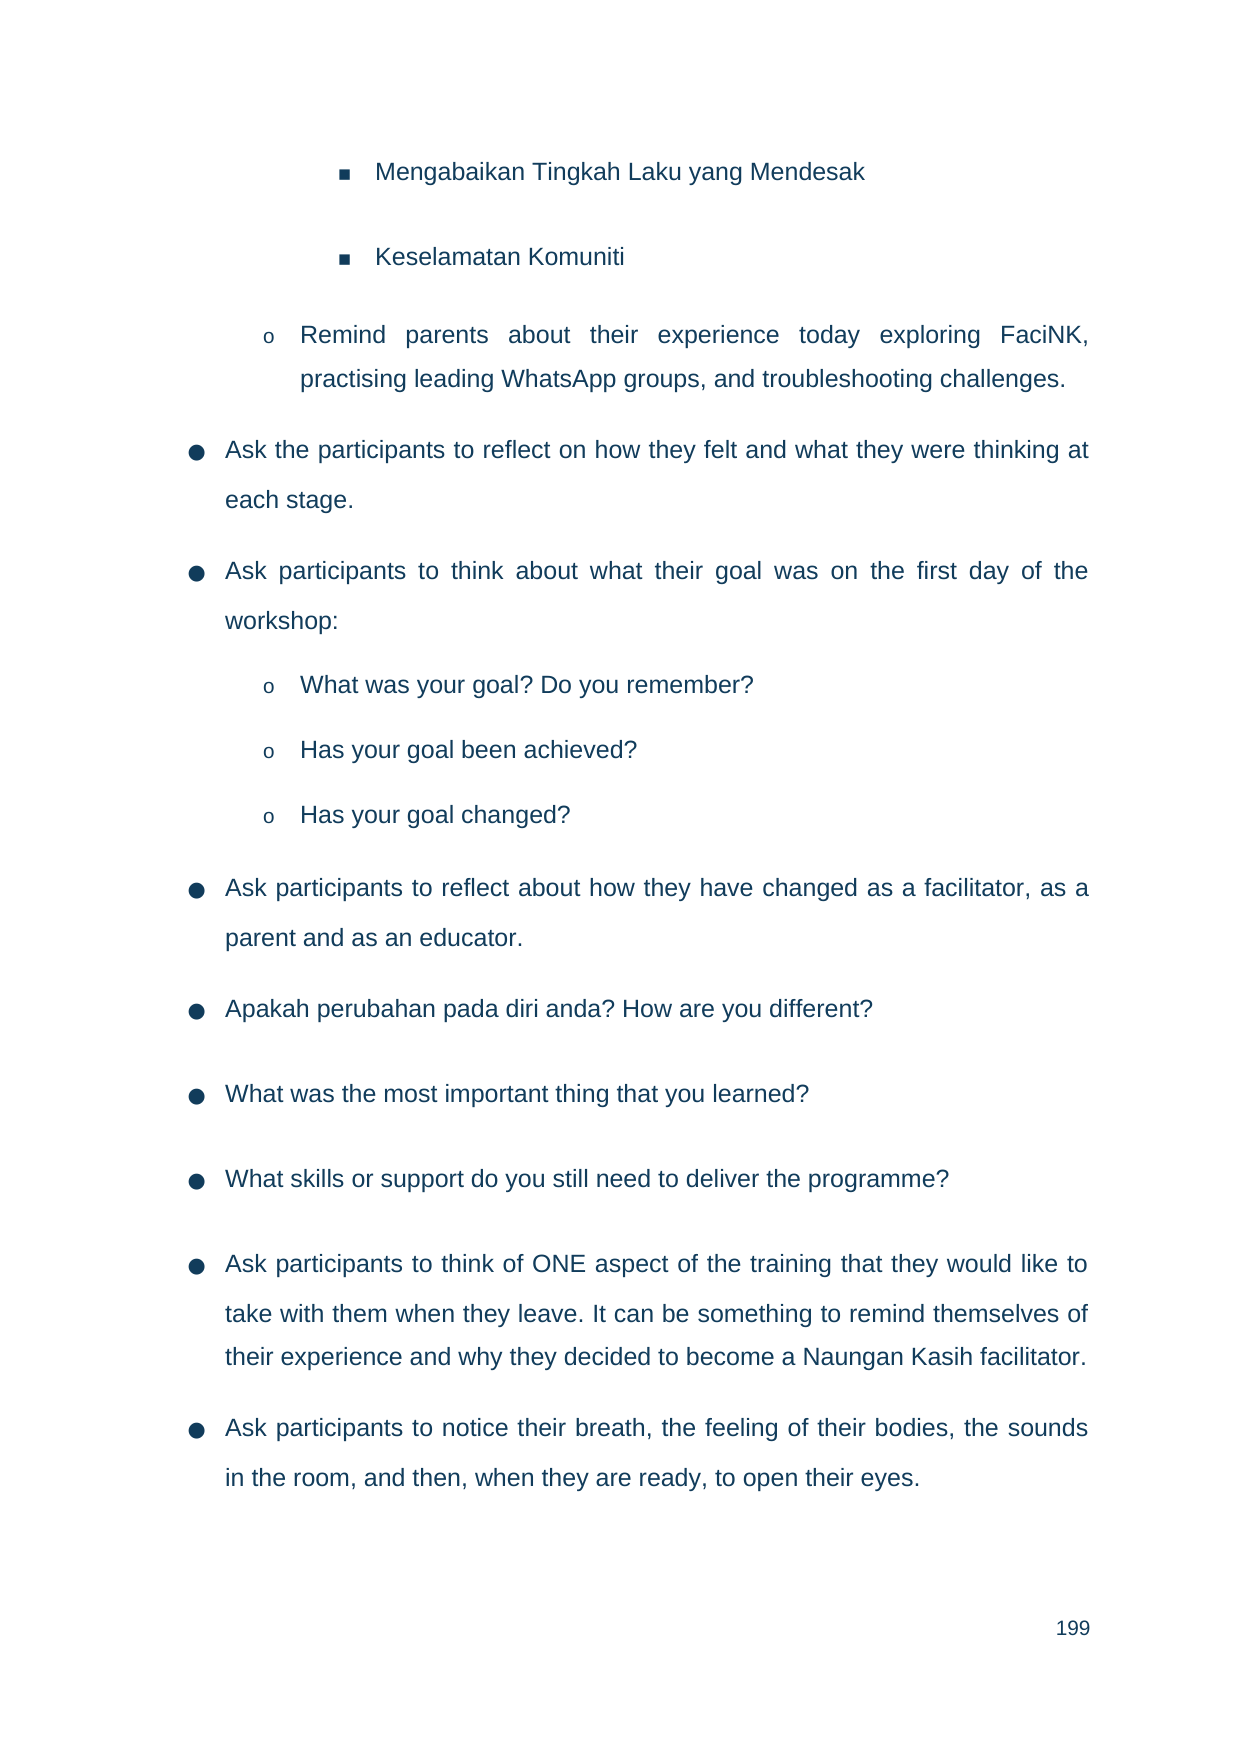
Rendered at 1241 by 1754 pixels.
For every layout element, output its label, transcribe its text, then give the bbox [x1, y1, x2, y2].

list What was the most important thing that you learned? [187, 1072, 1090, 1114]
list Ask participants to think about what their goal was on the first day of the workshop: [187, 549, 1090, 635]
list Ask participants to think of ONE aspect of the training that they would like to take with them when they leave. It can be something to remind themselves of their experience and why they decided to become a Naungan Kasih facilitator. [187, 1242, 1090, 1371]
list Has your goal changed? [262, 801, 1090, 830]
list Ask the participants to reflect on how they felt and what they were thinking at each stage. [187, 428, 1090, 514]
list What skills or support do you still need to deliver the programme? [187, 1157, 1090, 1199]
list Remind parents about their experience today exploring FaciNK, practising leading WhatsApp groups, and troubleshooting challenges. [262, 320, 1090, 393]
list Ask participants to reflect about how they have changed as a facilitator, as a parent and as an educator. [187, 866, 1090, 952]
list Has your goal been achieved? [262, 735, 1090, 765]
list Keselamatan Komuniti [337, 235, 1090, 278]
list What was your goal? Do you remember? [262, 670, 1090, 699]
list Apakah perubahan pada diri anda? How are you different? [187, 987, 1090, 1029]
list Mengabaikan Tingkah Laku yang Mendesak [337, 150, 1090, 193]
list Ask participants to notice their breath, the feeling of their bodies, the sounds in the room, and then, when they are ready, to open their eyes. [187, 1406, 1090, 1492]
